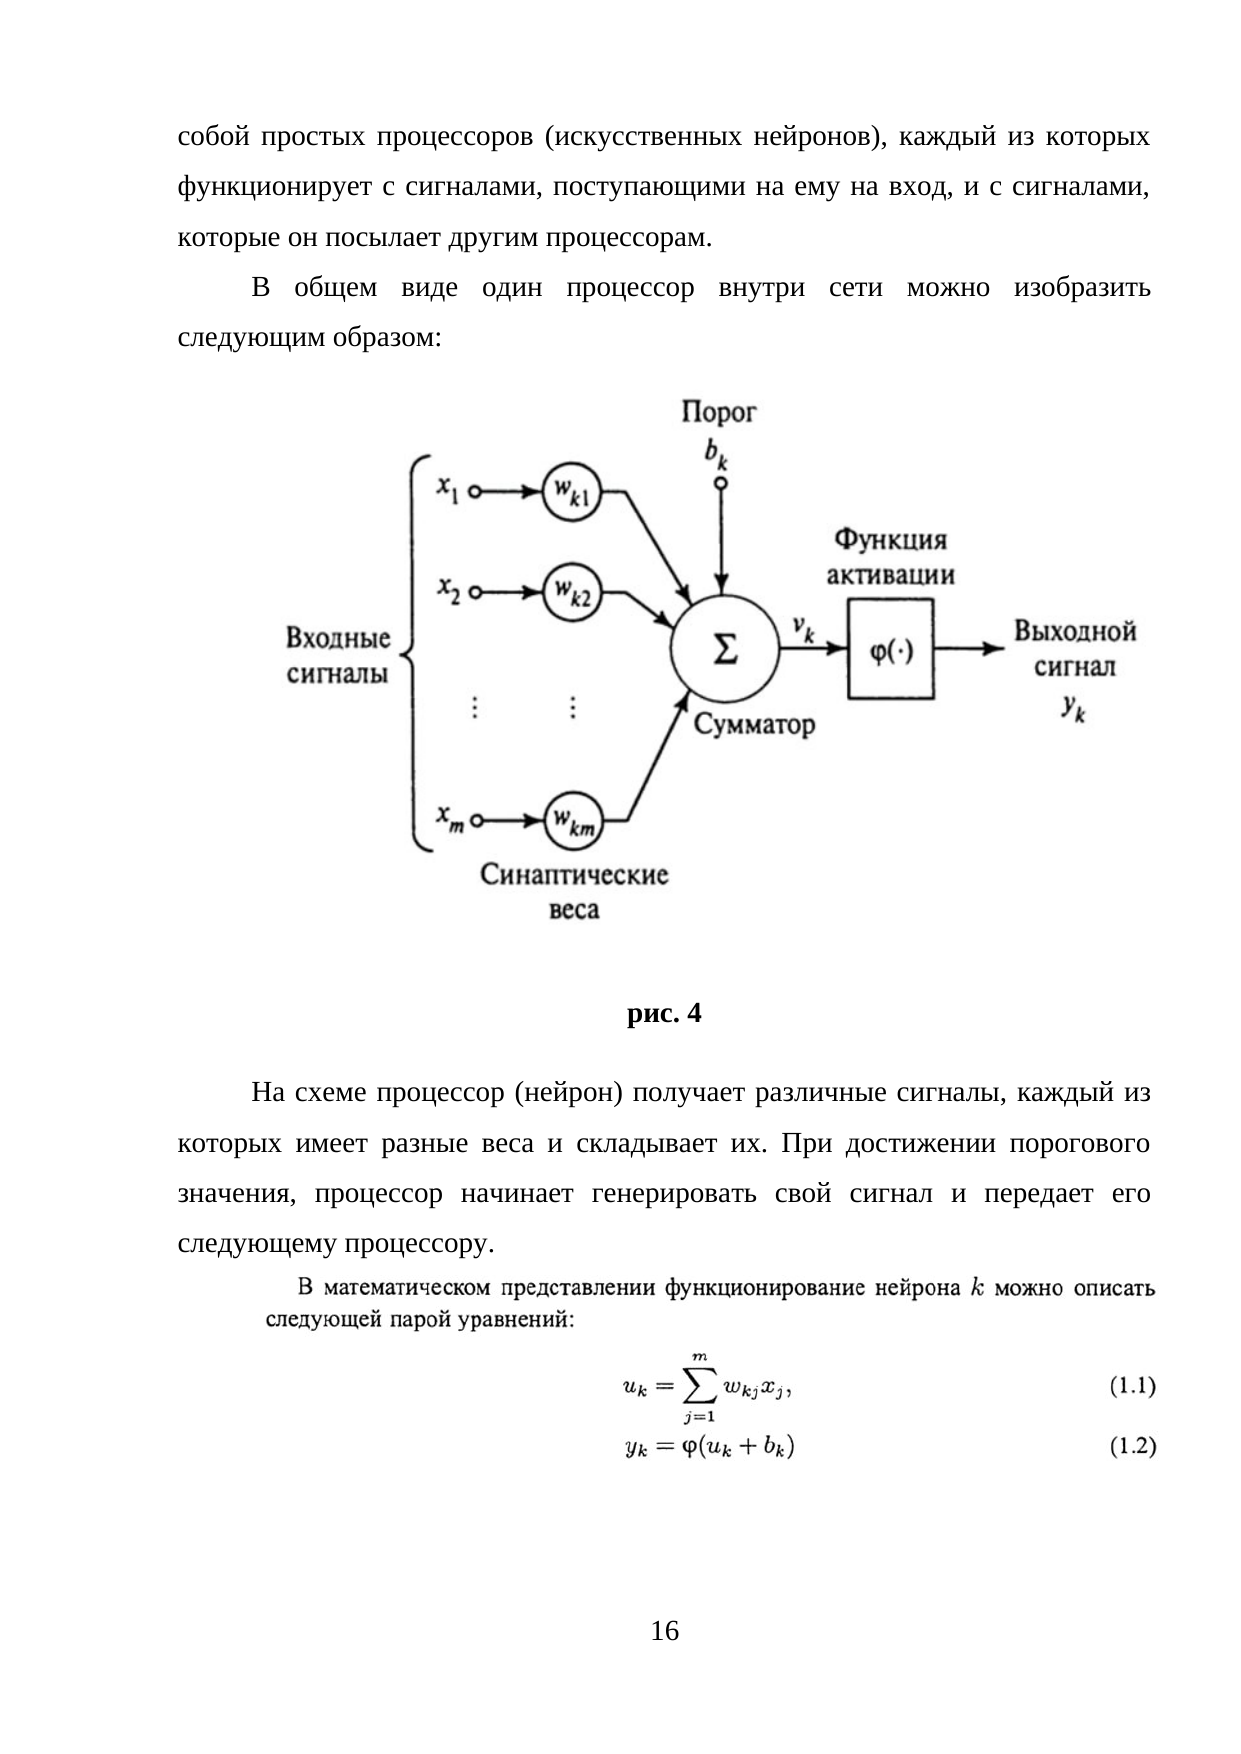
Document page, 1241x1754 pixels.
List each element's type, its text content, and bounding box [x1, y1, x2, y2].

text В общем виде один процессор внутри сети можно изобразить следующим образом: [177, 269, 1152, 353]
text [177, 118, 1152, 252]
text рис. 4 [177, 995, 1152, 1028]
picture [251, 1275, 1187, 1471]
picture [251, 369, 1154, 949]
text На схеме процессор (нейрон) получает различные сигналы, каждый из которых имеет разные веса и складывает их. При достижении порогового значения, процессор начинает генерировать свой сигнал и передает его следующему процессору. [177, 1074, 1152, 1259]
